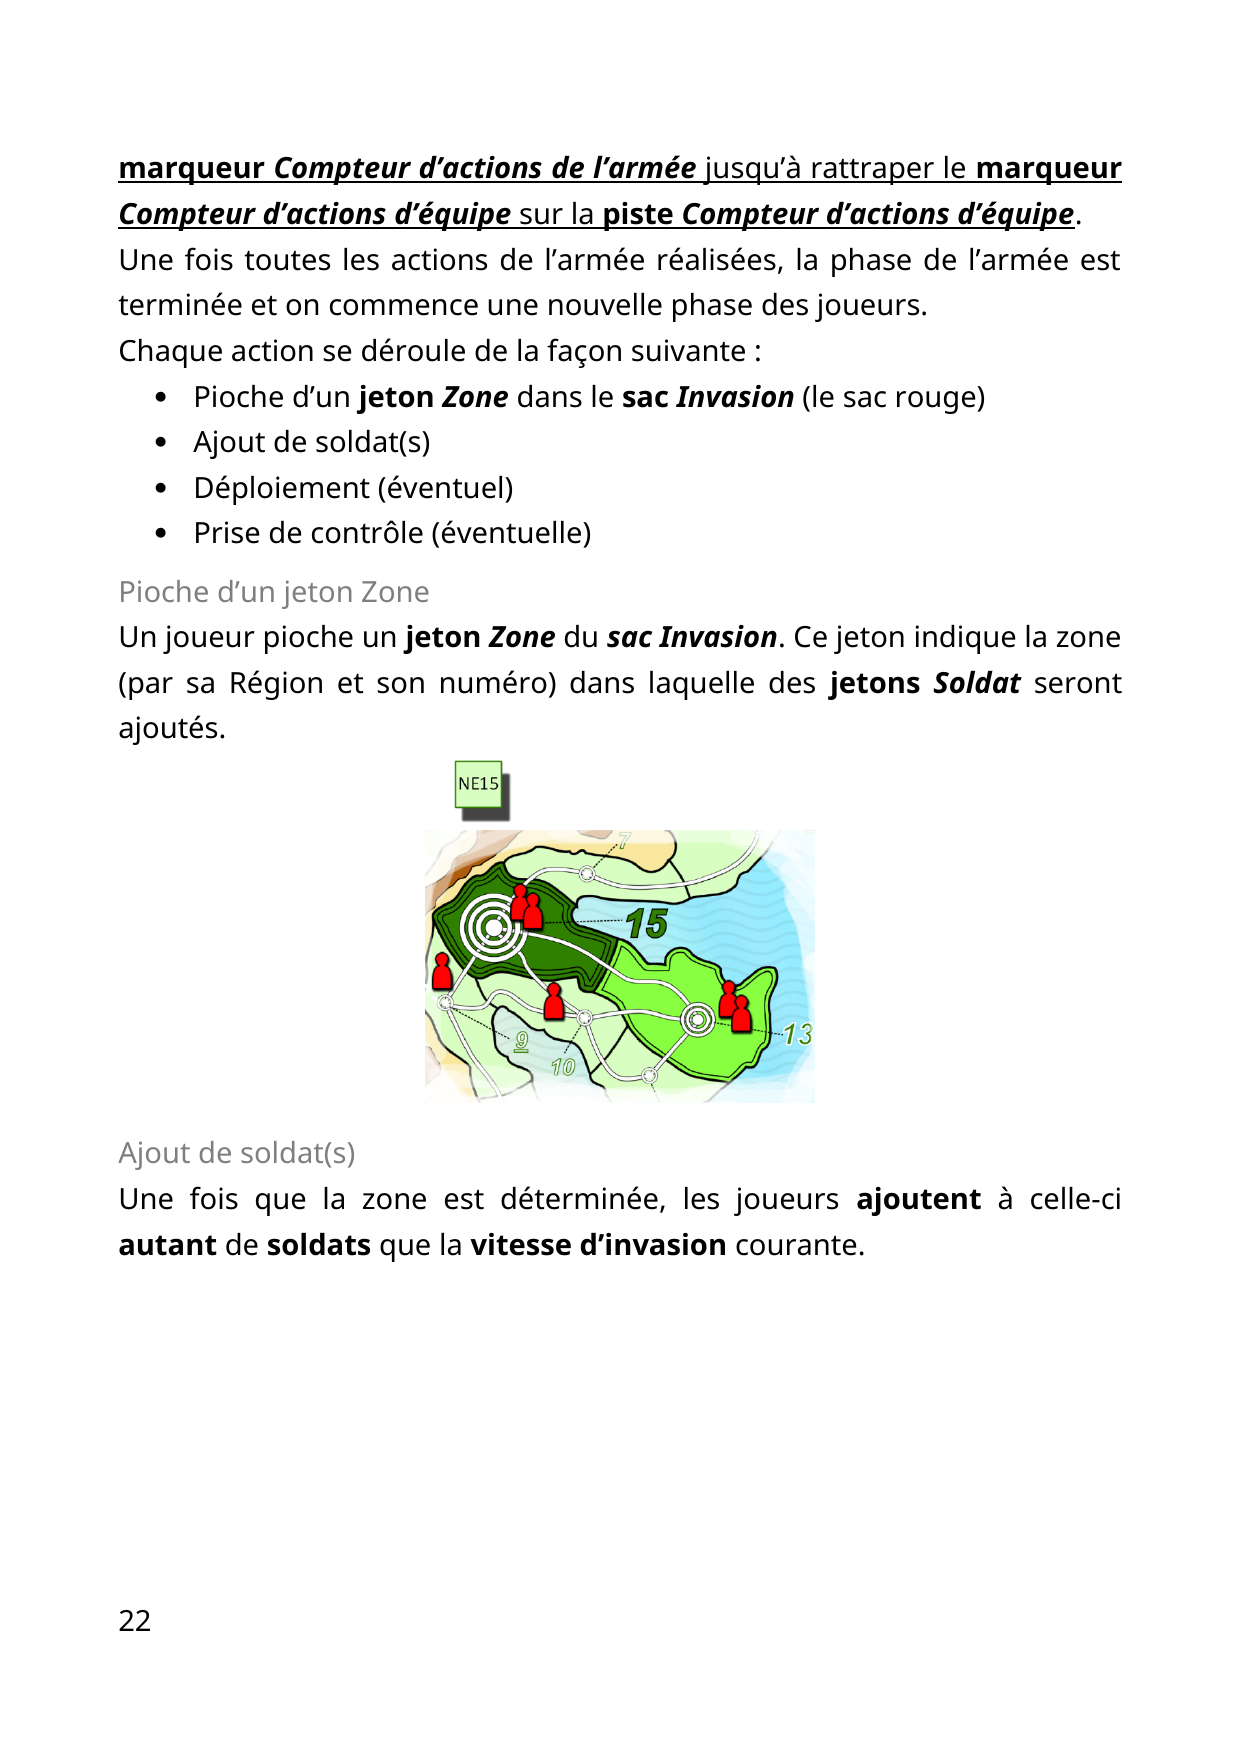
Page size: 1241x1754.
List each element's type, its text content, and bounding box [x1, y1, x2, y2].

text Une fois toutes les actions de l’armée réalisées, la phase de l’armée est terminée et on commence une nouvelle phase des joueurs. [118, 239, 1122, 324]
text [118, 148, 1122, 181]
text Un joueur pioche un jeton Zone du sac Invasion. Ce jeton indique la zone (par sa Région et son numéro) dans laquelle des jetons Soldat seront ajoutés. [118, 616, 1122, 747]
text Une fois que la zone est déterminée, les joueurs ajoutent à celle-ci autant de soldats que la vitesse d’invasion courante. [118, 1178, 1122, 1264]
subtitle Ajout de soldat(s) [118, 1133, 1122, 1172]
text Chaque action se déroule de la façon suivante : [118, 330, 1122, 370]
picture [425, 753, 815, 1115]
list Déploiement (éventuel) [156, 467, 1122, 507]
list Ajout de soldat(s) [156, 421, 1122, 461]
list Pioche d’un jeton Zone dans le sac Invasion (le sac rouge) [156, 376, 1122, 416]
list Prise de contrôle (éventuelle) [156, 513, 1122, 552]
subtitle Pioche d’un jeton Zone [118, 571, 1122, 611]
